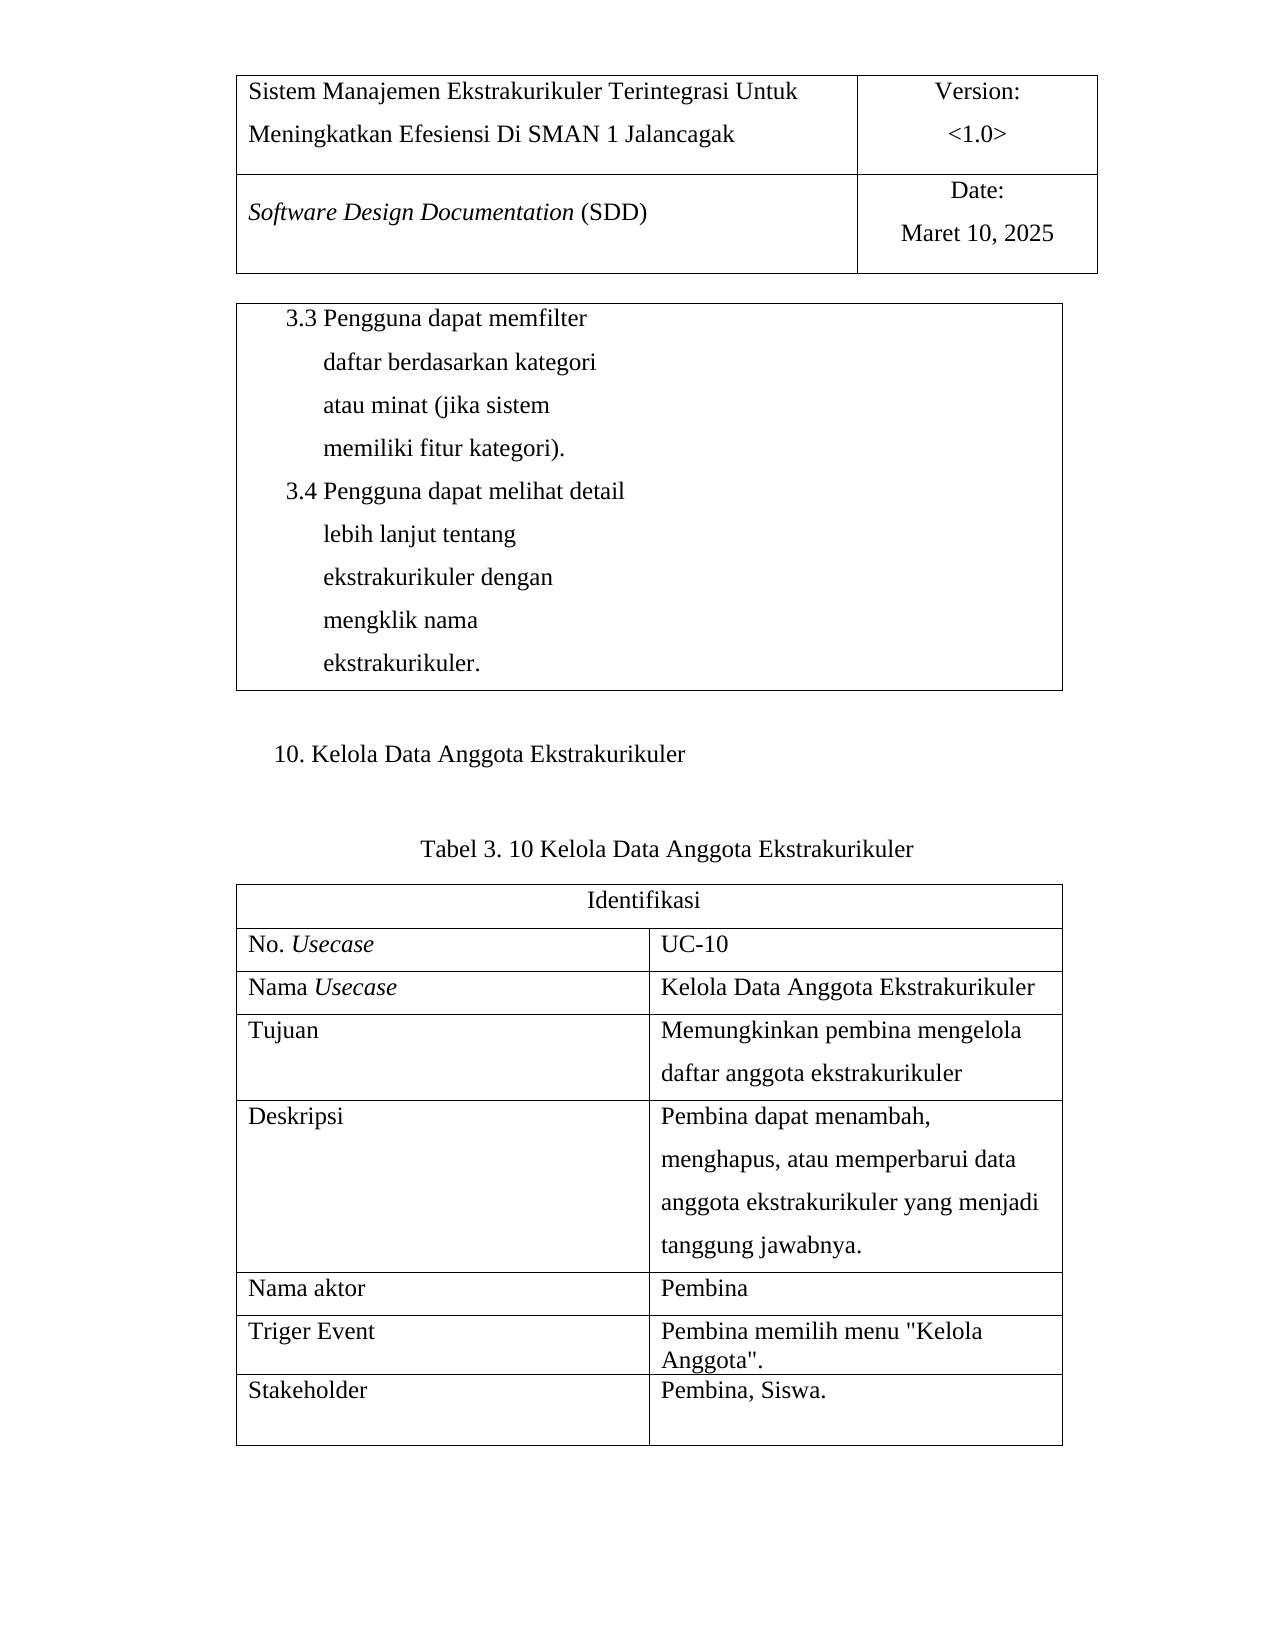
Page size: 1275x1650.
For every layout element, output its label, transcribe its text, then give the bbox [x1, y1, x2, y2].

table_cell Pembina [650, 1273, 1062, 1315]
table_cell Triger Event [237, 1316, 649, 1374]
table_cell Pembina memilih menu "Kelola Anggota". [650, 1316, 1062, 1374]
table_header Identifikasi [576, 885, 1062, 928]
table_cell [237, 304, 649, 690]
table_cell Pembina, Siswa. [650, 1375, 1062, 1445]
text Tabel 3. 10 Kelola Data Anggota Ekstrakurikuler [236, 834, 1098, 863]
table_cell Deskripsi [237, 1101, 649, 1272]
table_cell Stakeholder [237, 1375, 649, 1445]
table_cell Tujuan [237, 1015, 649, 1100]
table_cell Nama Usecase [237, 972, 649, 1014]
table_cell Kelola Data Anggota Ekstrakurikuler [650, 972, 1062, 1014]
table_cell UC-10 [650, 929, 1062, 971]
table_cell No. Usecase [237, 929, 649, 971]
table_cell Memungkinkan pembina mengelola daftar anggota ekstrakurikuler [650, 1015, 1062, 1100]
table_cell Pembina dapat menambah, menghapus, atau memperbarui data anggota ekstrakurikuler yang menjadi tanggung jawabnya. [650, 1101, 1062, 1272]
table_header [237, 885, 576, 928]
table_cell Nama aktor [237, 1273, 649, 1315]
list Kelola Data Anggota Ekstrakurikuler [274, 739, 1098, 768]
table_cell [650, 304, 1062, 690]
